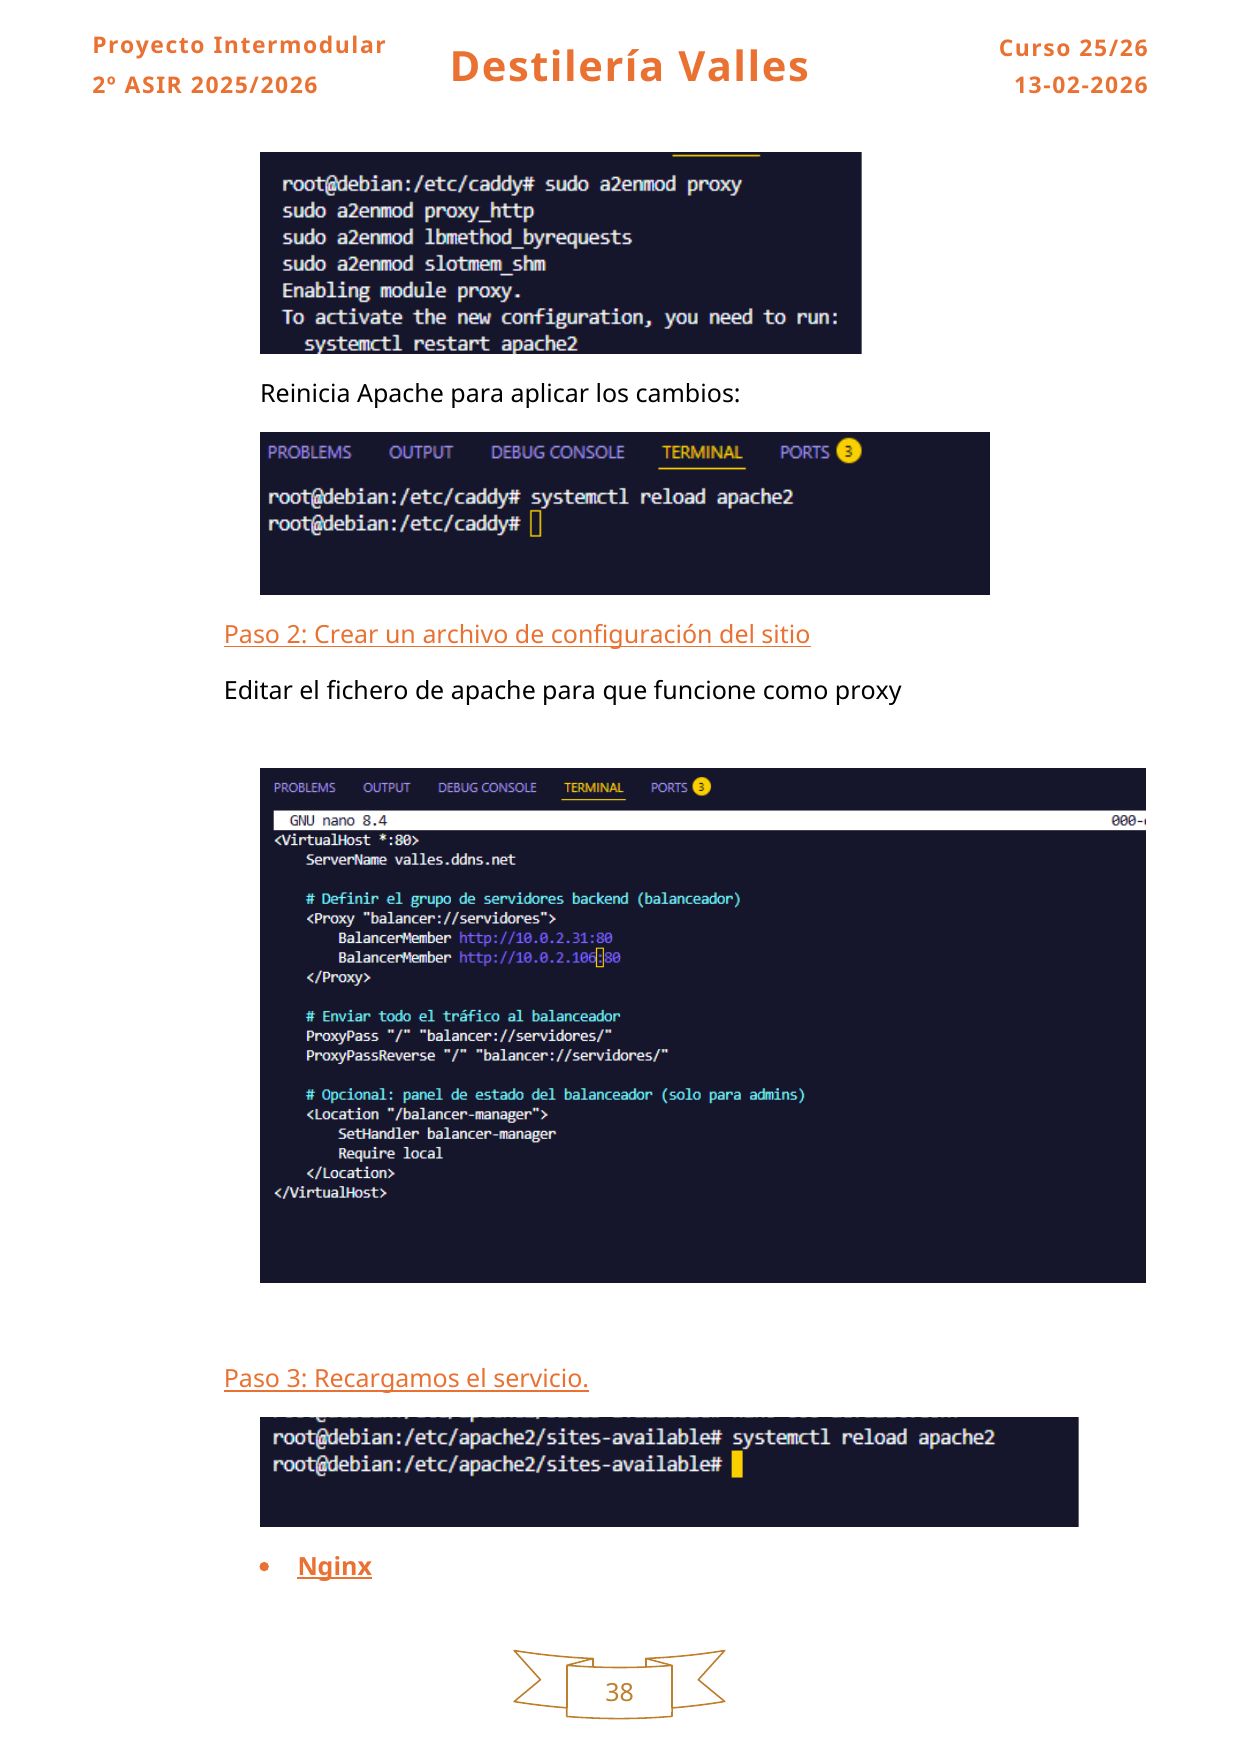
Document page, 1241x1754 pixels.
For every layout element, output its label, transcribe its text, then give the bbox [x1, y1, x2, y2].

text Paso 3: Recargamos el servicio. [224, 1361, 1090, 1395]
text Paso 2: Crear un archivo de configuración del sitio [224, 617, 1090, 651]
text Reinicia Apache para aplicar los cambios: [186, 376, 1090, 410]
picture [260, 432, 990, 595]
text Editar el fichero de apache para que funcione como proxy [186, 673, 1090, 707]
picture [260, 152, 862, 354]
list Nginx [260, 1548, 1090, 1583]
picture [260, 768, 1146, 1283]
picture [260, 1417, 1079, 1527]
